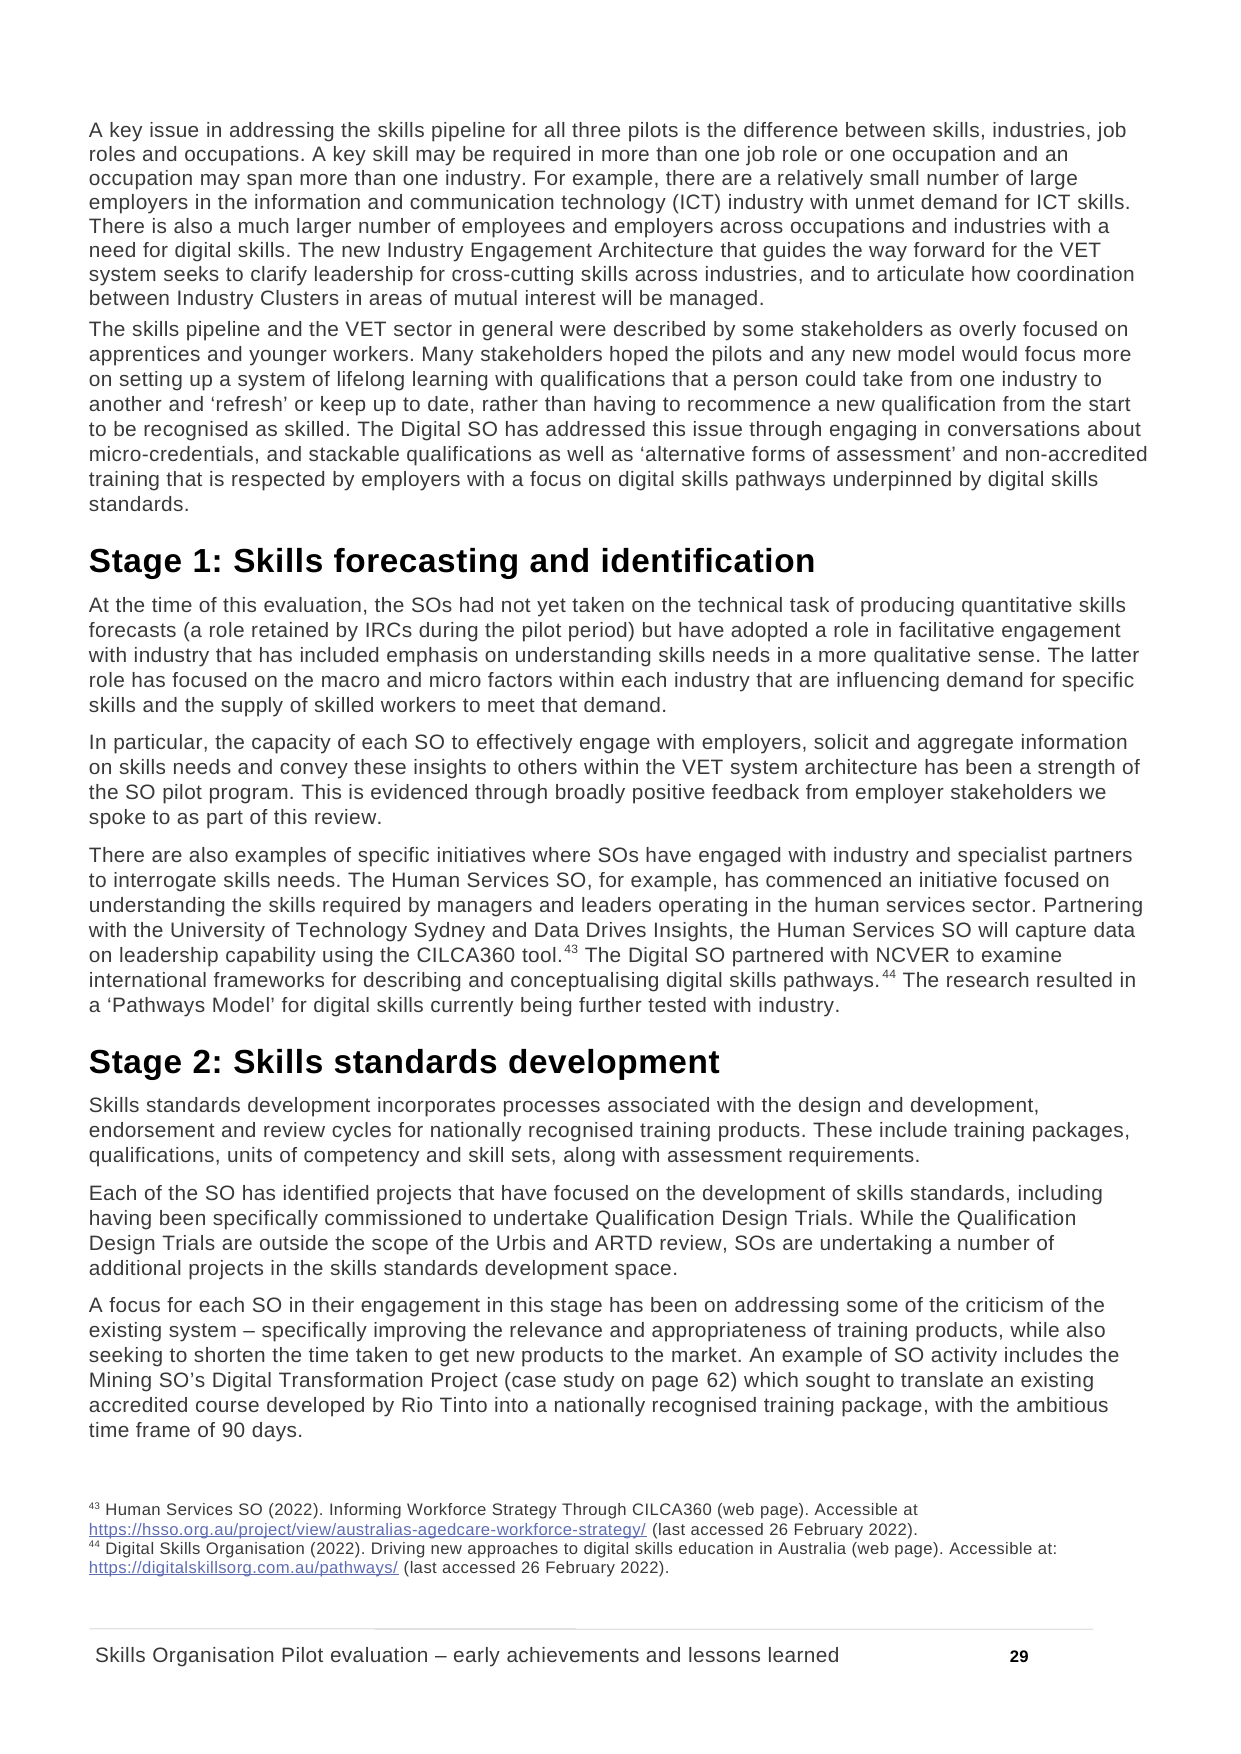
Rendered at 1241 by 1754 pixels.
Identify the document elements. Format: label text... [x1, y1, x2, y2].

text A key issue in addressing the skills pipeline for all three pilots is the difference between skills, industries, job roles and occupations. A key skill may be required in more than one job role or one occupation and an occupation may span more than one industry. For example, there are a relatively small number of large employers in the information and communication technology (ICT) industry with unmet demand for ICT skills. There is also a much larger number of employees and employers across occupations and industries with a need for digital skills. The new Industry Engagement Architecture that guides the way forward for the VET system seeks to clarify leadership for cross-cutting skills across industries, and to articulate how coordination between Industry Clusters in areas of mutual interest will be managed. [89, 118, 1152, 310]
text A focus for each SO in their engagement in this stage has been on addressing some of the criticism of the existing system – specifically improving the relevance and appropriateness of training products, while also seeking to shorten the time taken to get new products to the market. An example of SO activity includes the Mining SO’s Digital Transformation Project (case study on page 61) which sought to translate an existing accredited course developed by Rio Tinto into a nationally recognised training package, with the ambitious time frame of 90 days. [89, 1293, 1152, 1443]
text At the time of this evaluation, the SOs had not yet taken on the technical task of producing quantitative skills forecasts (a role retained by IRCs during the pilot period) but have adopted a role in facilitative engagement with industry that has included emphasis on understanding skills needs in a more qualitative sense. The latter role has focused on the macro and micro factors within each industry that are influencing demand for specific skills and the supply of skilled workers to meet that demand. [89, 592, 1152, 717]
text Each of the SO has identified projects that have focused on the development of skills standards, including having been specifically commissioned to undertake Qualification Design Trials. While the Qualification Design Trials are outside the scope of the Urbis and ARTD review, SOs are undertaking a number of additional projects in the skills standards development space. [89, 1180, 1152, 1280]
text The skills pipeline and the VET sector in general were described by some stakeholders as overly focused on apprentices and younger workers. Many stakeholders hoped the pilots and any new model would focus more on setting up a system of lifelong learning with qualifications that a person could take from one industry to another and ‘refresh’ or keep up to date, rather than having to recommence a new qualification from the start to be recognised as skilled. The Digital SO has addressed this issue through engaging in conversations about micro-credentials, and stackable qualifications as well as ‘alternative forms of assessment’ and non-accredited training that is respected by employers with a focus on digital skills pathways underpinned by digital skills standards. [89, 316, 1152, 516]
subtitle Stage 2: Skills standards development [89, 1042, 1152, 1080]
text In particular, the capacity of each SO to effectively engage with employers, solicit and aggregate information on skills needs and convey these insights to others within the VET system architecture has been a strength of the SO pilot program. This is evidenced through broadly positive feedback from employer stakeholders we spoke to as part of this review. [89, 729, 1152, 829]
text There are also examples of specific initiatives where SOs have engaged with industry and specialist partners to interrogate skills needs. The Human Services SO, for example, has commenced an initiative focused on understanding the skills required by managers and leaders operating in the human services sector. Partnering with the University of Technology Sydney and Data Drives Insights, the Human Services SO will capture data on leadership capability using the CILCA360 tool. The Digital SO partnered with NCVER to examine international frameworks for describing and conceptualising digital skills pathways. The research resulted in a ‘Pathways Model’ for digital skills currently being further tested with industry. [89, 842, 1152, 1017]
subtitle Stage 1: Skills forecasting and identification [89, 541, 1152, 579]
text Skills standards development incorporates processes associated with the design and development, endorsement and review cycles for nationally recognised training products. These include training packages, qualifications, units of competency and skill sets, along with assessment requirements. [89, 1093, 1152, 1168]
